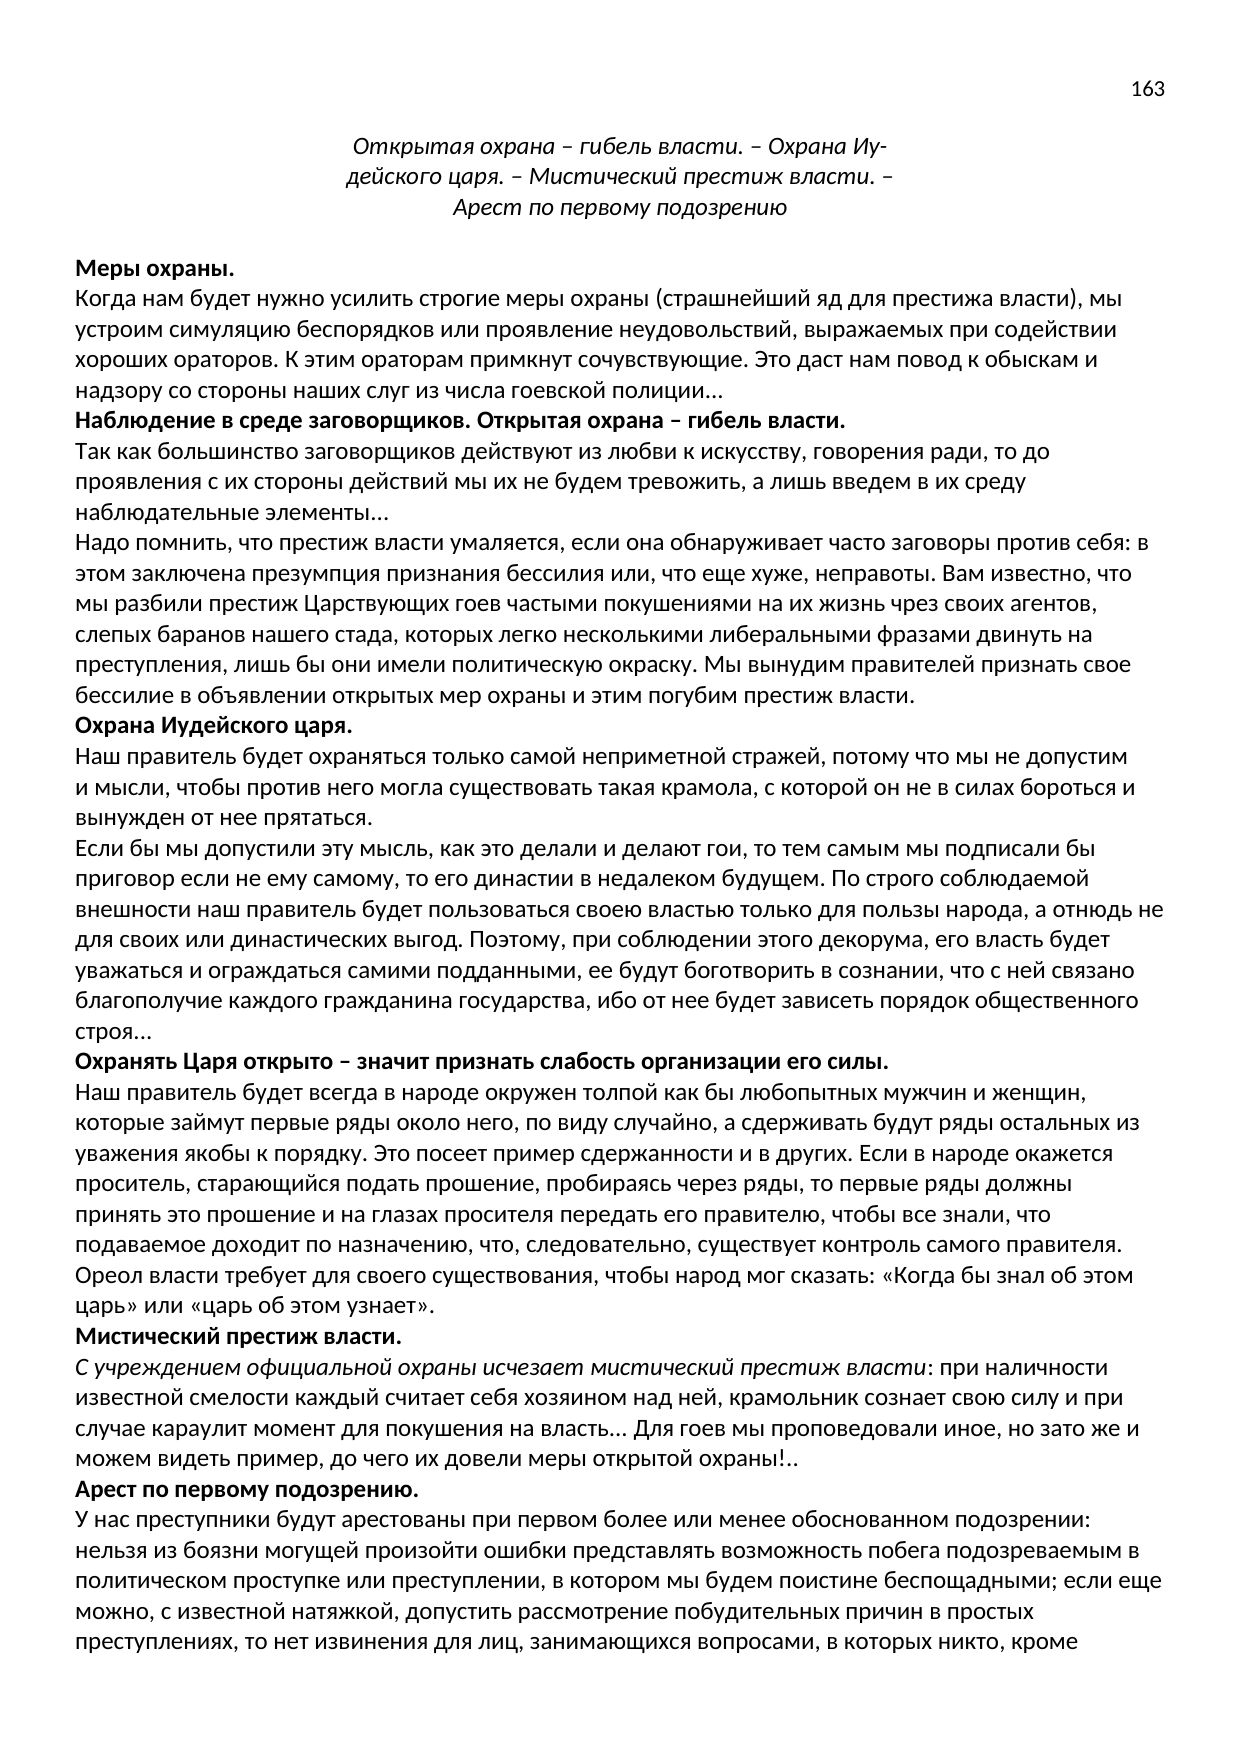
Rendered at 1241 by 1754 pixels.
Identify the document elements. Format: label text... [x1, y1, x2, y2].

text Если бы мы допустили эту мысль, как это делали и делают гои, то тем самым мы подписали бы приговор если не ему самому, то его династии в недалеком будущем. По строго соблюдаемой внешности наш правитель будет пользоваться своею властью только для пользы народа, а отнюдь не для своих или династических выгод. Поэтому, при соблюдении этого декорума, его власть будет уважаться и ограждаться самими подданными, ее будут боготворить в сознании, что с ней связано благополучие каждого гражданина государства, ибо от нее будет зависеть порядок общественного строя... [75, 832, 1165, 1045]
text Когда нам будет нужно усилить строгие меры охраны (страшнейший яд для престижа власти), мы устроим симуляцию беспорядков или проявление неудовольствий, выражаемых при содействии хороших ораторов. К этим ораторам примкнут сочувствующие. Это даст нам повод к обыскам и надзору со стороны наших слуг из числа гоевской полиции... [75, 282, 1165, 404]
text Наш правитель будет охраняться только самой неприметной стражей, потому что мы не допустим [75, 740, 1165, 771]
text Открытая охрана – гибель власти. – Охрана Иу- [75, 130, 1165, 160]
text С учреждением официальной охраны исчезает мистический престиж власти: при наличности известной смелости каждый считает себя хозяином над ней, крамольник сознает свою силу и при случае караулит момент для покушения на власть... Для гоев мы проповедовали иное, но зато же и можем видеть пример, до чего их довели меры открытой охраны!.. [75, 1351, 1165, 1473]
text и мысли, чтобы против него могла существовать такая крамола, с которой он не в силах бороться и вынужден от нее прятаться. [75, 771, 1165, 832]
text Надо помнить, что престиж власти умаляется, если она обнаруживает часто заговоры против себя: в [75, 527, 1165, 557]
text этом заключена презумпция признания бессилия или, что еще хуже, неправоты. Вам известно, что мы разбили престиж Царствующих гоев частыми покушениями на их жизнь чрез своих агентов, слепых баранов нашего стада, которых легко несколькими либеральными фразами двинуть на преступления, лишь бы они имели политическую окраску. Мы вынудим правителей признать свое бессилие в объявлении открытых мер охраны и этим погубим престиж власти. [75, 557, 1165, 710]
text Арест по первому подозрению. [75, 1473, 1165, 1503]
text У нас преступники будут арестованы при первом более или менее обоснованном подозрении: нельзя из боязни могущей произойти ошибки представлять возможность побега подозреваемым в политическом проступке или преступлении, в котором мы будем поистине беспощадными; если еще можно, с известной натяжкой, допустить рассмотрение побудительных причин в простых преступлениях, то нет извинения для лиц, занимающихся вопросами, в которых никто, кроме [75, 1503, 1165, 1656]
text Охранять Царя открыто – значит признать слабость организации его силы. [75, 1045, 1165, 1076]
text Меры охраны. [75, 252, 1165, 282]
text Наш правитель будет всегда в народе окружен толпой как бы любопытных мужчин и женщин, которые займут первые ряды около него, по виду случайно, а сдерживать будут ряды остальных из уважения якобы к порядку. Это посеет пример сдержанности и в других. Если в народе окажется проситель, старающийся подать прошение, пробираясь через ряды, то первые ряды должны принять это прошение и на глазах просителя передать его правителю, чтобы все знали, что подаваемое доходит по назначению, что, следовательно, существует контроль самого правителя. Ореол власти требует для своего существования, чтобы народ мог сказать: «Когда бы знал об этом царь» или «царь об этом узнает». [75, 1076, 1165, 1320]
text Наблюдение в среде заговорщиков. Открытая охрана – гибель власти. [75, 404, 1165, 435]
text Мистический престиж власти. [75, 1320, 1165, 1351]
text дейского царя. – Мистический престиж власти. – [75, 160, 1165, 191]
text Арест по первому подозрению [75, 191, 1165, 221]
text Охрана Иудейского царя. [75, 710, 1165, 740]
text Так как большинство заговорщиков действуют из любви к искусству, говорения ради, то до проявления с их стороны действий мы их не будем тревожить, а лишь введем в их среду наблюдательные элементы... [75, 435, 1165, 527]
